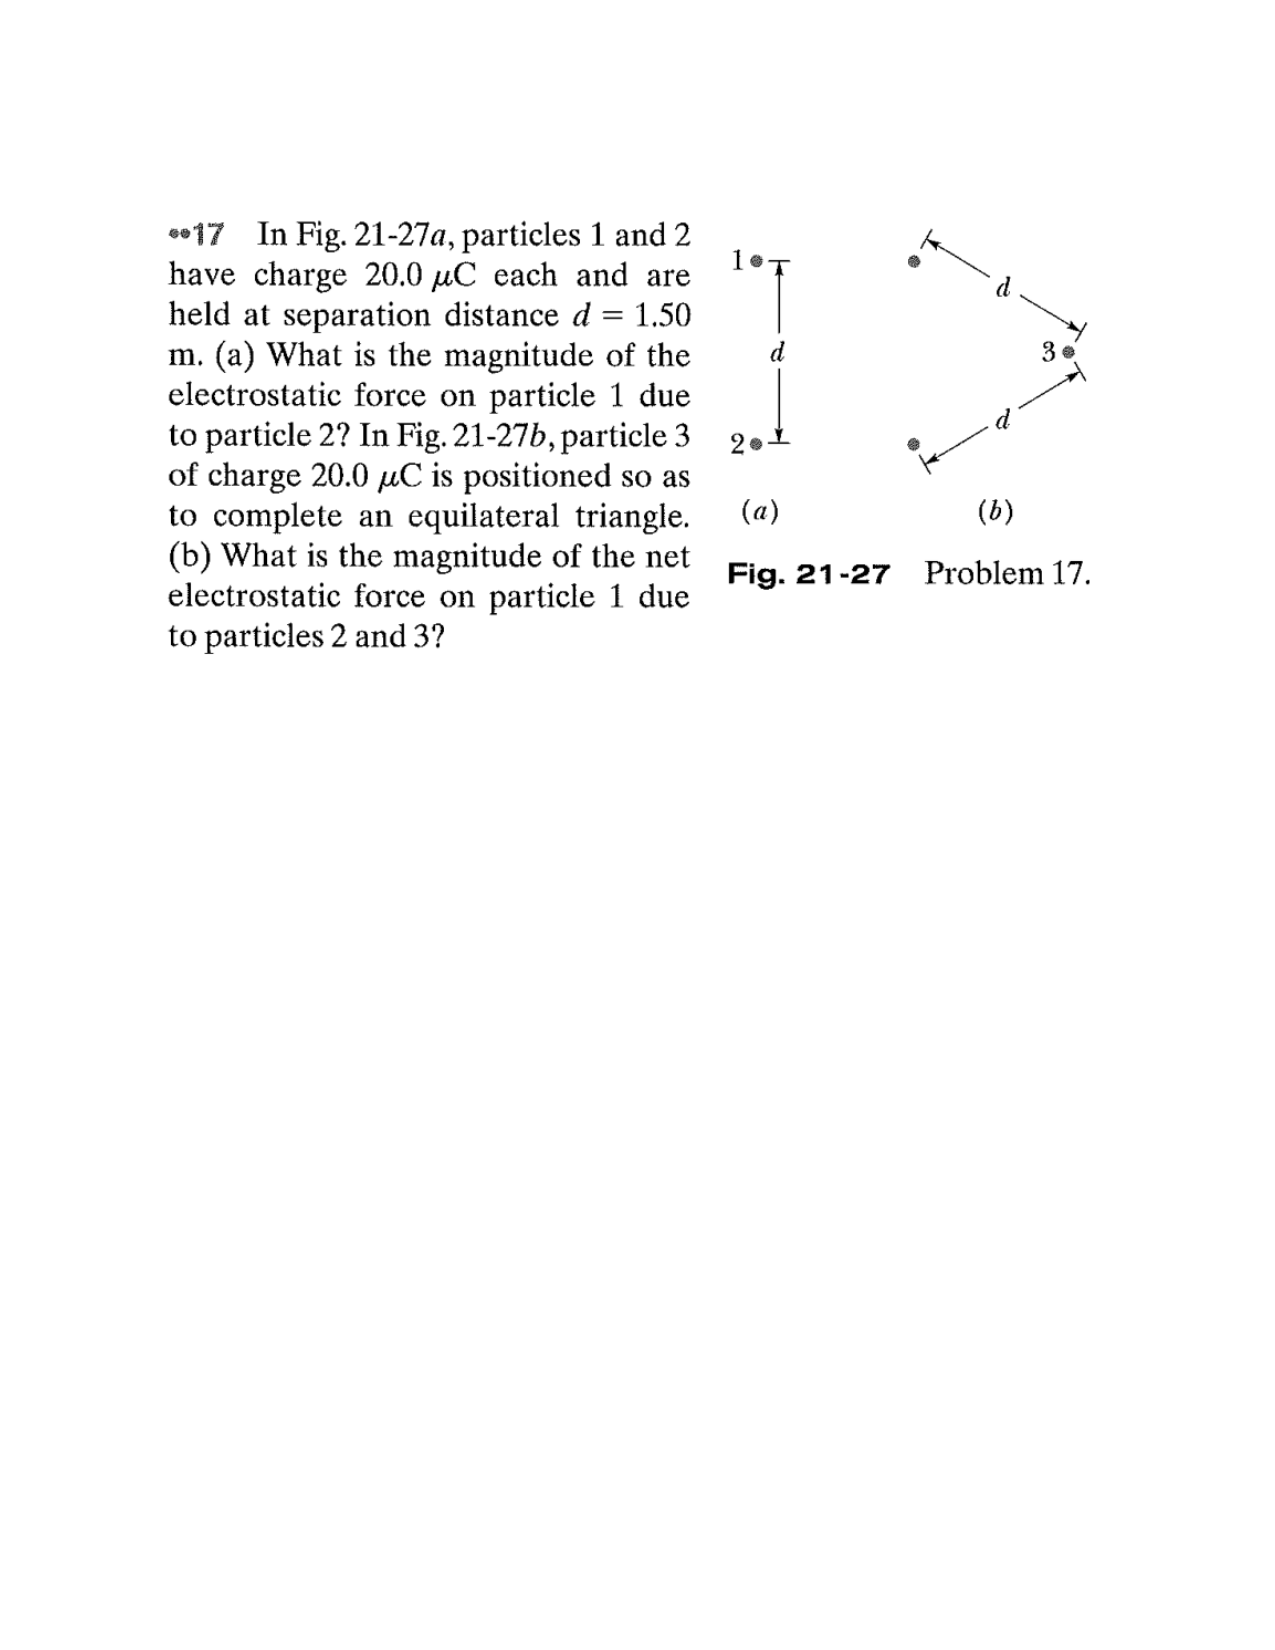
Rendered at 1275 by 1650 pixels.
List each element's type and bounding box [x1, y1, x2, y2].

picture [150, 196, 1125, 664]
